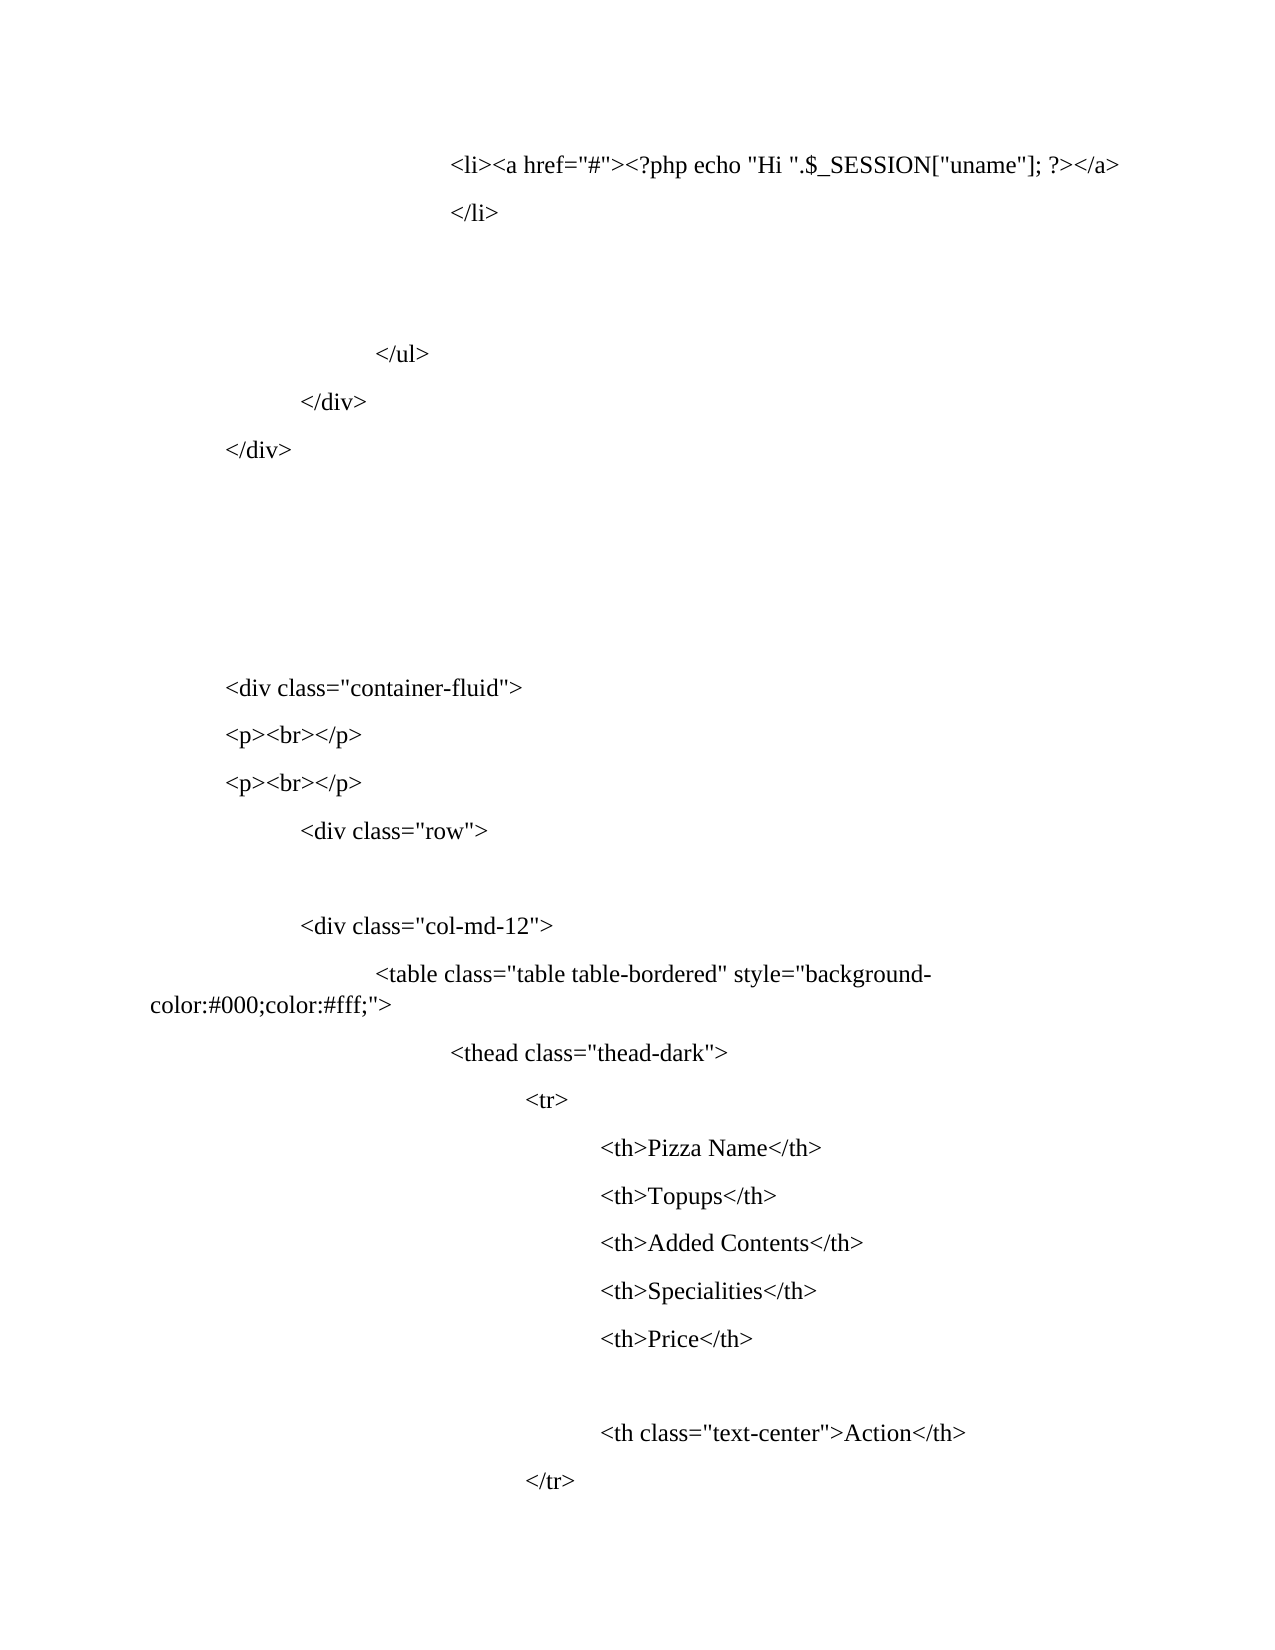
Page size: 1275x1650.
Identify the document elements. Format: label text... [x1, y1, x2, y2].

text <table class="table table-bordered" style="background-color:#000;color:#fff;"> [150, 959, 1125, 1019]
text <thead class="thead-dark"> [150, 1038, 1125, 1066]
text </ul> [150, 339, 1125, 368]
text </div> [150, 435, 1125, 463]
text <th>Topups</th> [150, 1181, 1125, 1209]
text <tr> [150, 1085, 1125, 1114]
text <th>Price</th> [150, 1324, 1125, 1353]
text <th class="text-center">Action</th> [150, 1418, 1125, 1447]
text </tr> [150, 1466, 1125, 1495]
text <th>Specialities</th> [150, 1276, 1125, 1305]
text <th>Added Contents</th> [150, 1228, 1125, 1257]
text <li><a href="#"><?php echo "Hi ".$_SESSION["uname"]; ?></a> [150, 150, 1125, 179]
text <div class="container-fluid"> [150, 673, 1125, 701]
text </div> [150, 387, 1125, 416]
text <div class="row"> [150, 816, 1125, 844]
text <div class="col-md-12"> [150, 911, 1125, 940]
text <p><br></p> [150, 768, 1125, 797]
text </li> [150, 198, 1125, 226]
text <p><br></p> [150, 720, 1125, 749]
text <th>Pizza Name</th> [150, 1133, 1125, 1162]
